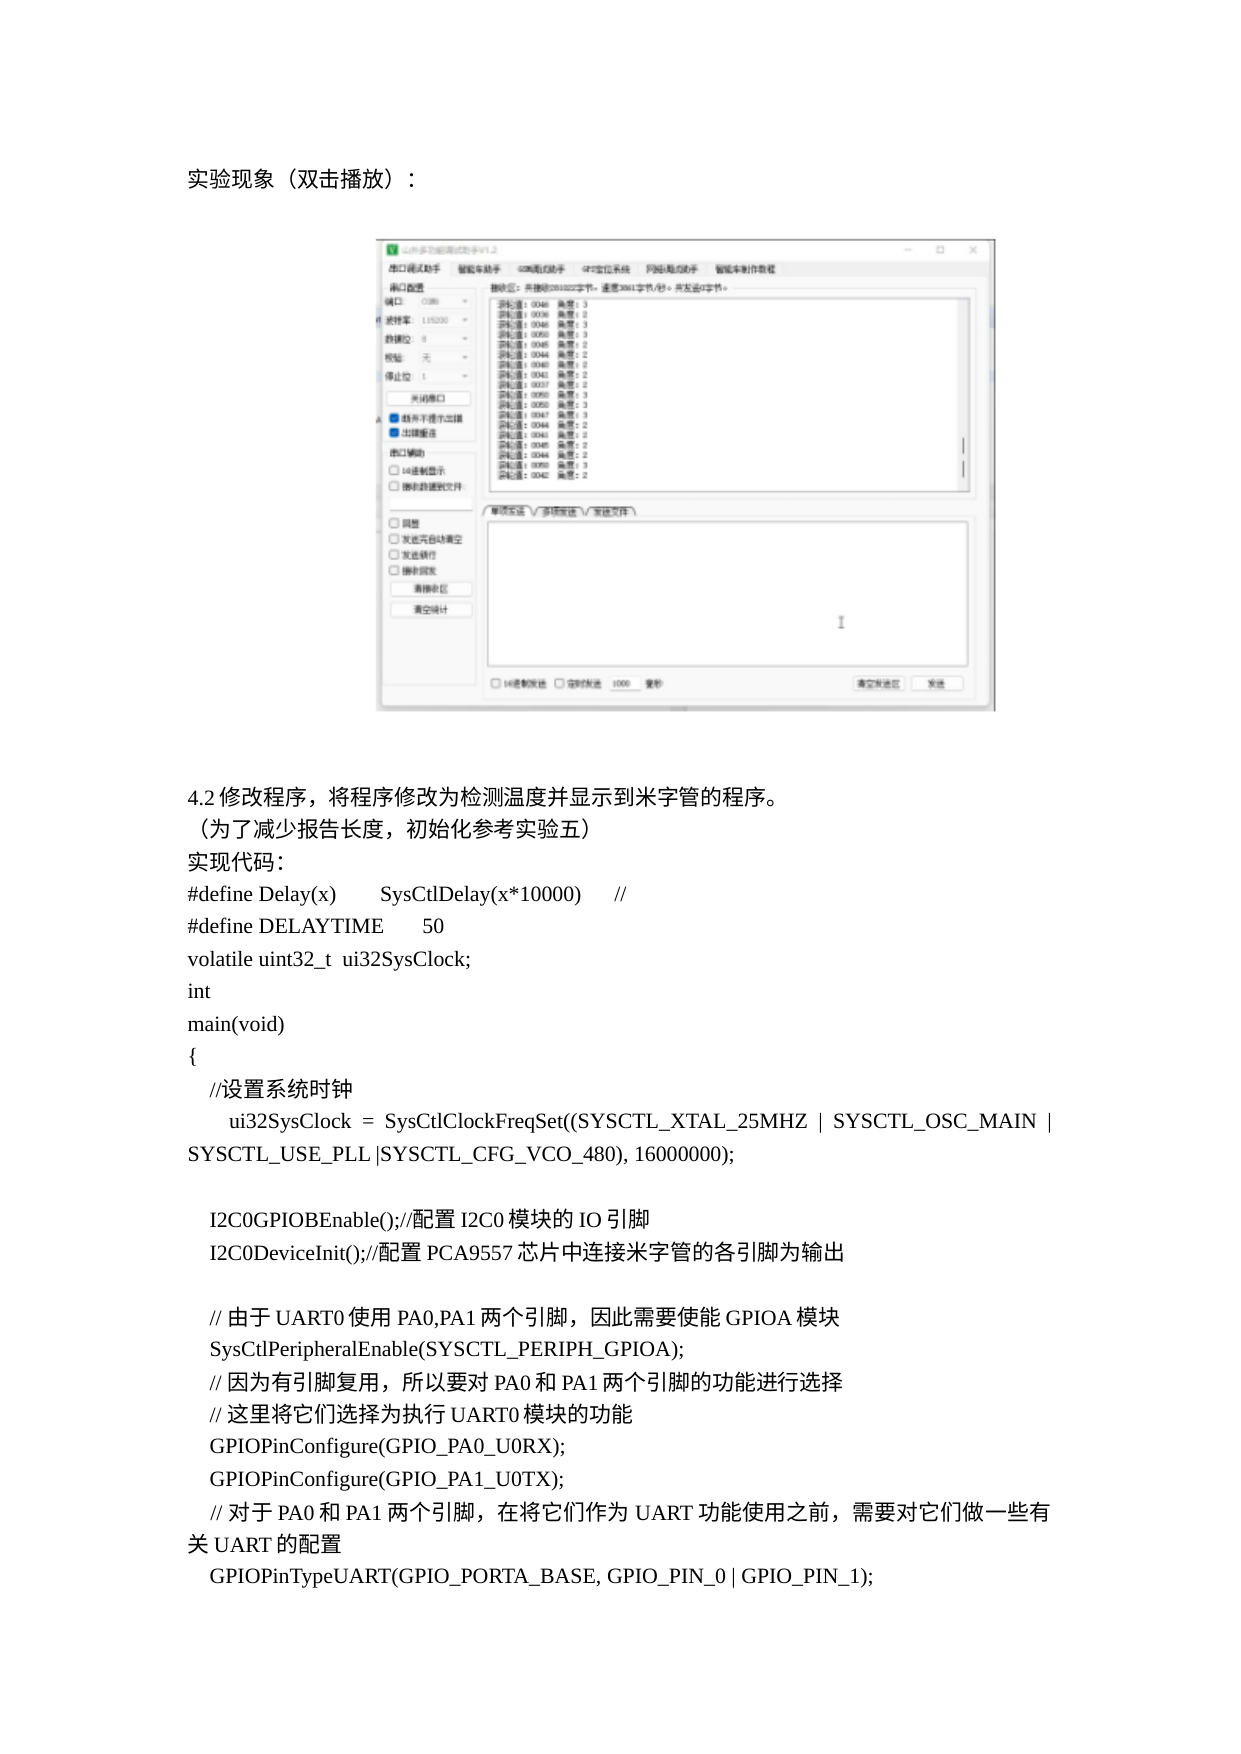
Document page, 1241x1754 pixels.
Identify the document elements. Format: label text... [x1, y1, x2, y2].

text { [187, 1039, 1053, 1072]
text #define Delay(x) SysCtlDelay(x*10000) // [187, 877, 1053, 909]
text main(void) [187, 1007, 1053, 1039]
text // 因为有引脚复用，所以要对PA0和PA1两个引脚的功能进行选择 [187, 1364, 1053, 1397]
text int [187, 974, 1053, 1007]
text GPIOPinConfigure(GPIO_PA0_U0RX); [187, 1429, 1053, 1462]
text 实验现象（双击播放）： [187, 162, 1053, 194]
text // 这里将它们选择为执行UART0模块的功能 [187, 1397, 1053, 1429]
text GPIOPinTypeUART(GPIO_PORTA_BASE, GPIO_PIN_0 | GPIO_PIN_1); [187, 1559, 1053, 1592]
text // 由于UART0使用PA0,PA1两个引脚，因此需要使能GPIOA模块 [187, 1299, 1053, 1332]
text 实现代码： [187, 844, 1053, 877]
text GPIOPinConfigure(GPIO_PA1_U0TX); [187, 1462, 1053, 1494]
text （为了减少报告长度，初始化参考实验五） [187, 812, 1053, 844]
text volatile uint32_t ui32SysClock; [187, 942, 1053, 974]
text // 对于PA0和PA1两个引脚，在将它们作为UART功能使用之前，需要对它们做一些有关UART的配置 [187, 1494, 1053, 1559]
text //设置系统时钟 [187, 1072, 1053, 1104]
text I2C0DeviceInit();//配置PCA9557芯片中连接米字管的各引脚为输出 [187, 1234, 1053, 1267]
text I2C0GPIOBEnable();//配置I2C0模块的IO引脚 [187, 1202, 1053, 1234]
text 4.2修改程序，将程序修改为检测温度并显示到米字管的程序。 [187, 779, 1053, 812]
text SysCtlPeripheralEnable(SYSCTL_PERIPH_GPIOA); [187, 1332, 1053, 1364]
text #define DELAYTIME 50 [187, 909, 1053, 942]
text ui32SysClock = SysCtlClockFreqSet((SYSCTL_XTAL_25MHZ | SYSCTL_OSC_MAIN |SYSCTL_USE_PLL |SYSCTL_CFG_VCO_480), 16000000); [187, 1104, 1053, 1169]
